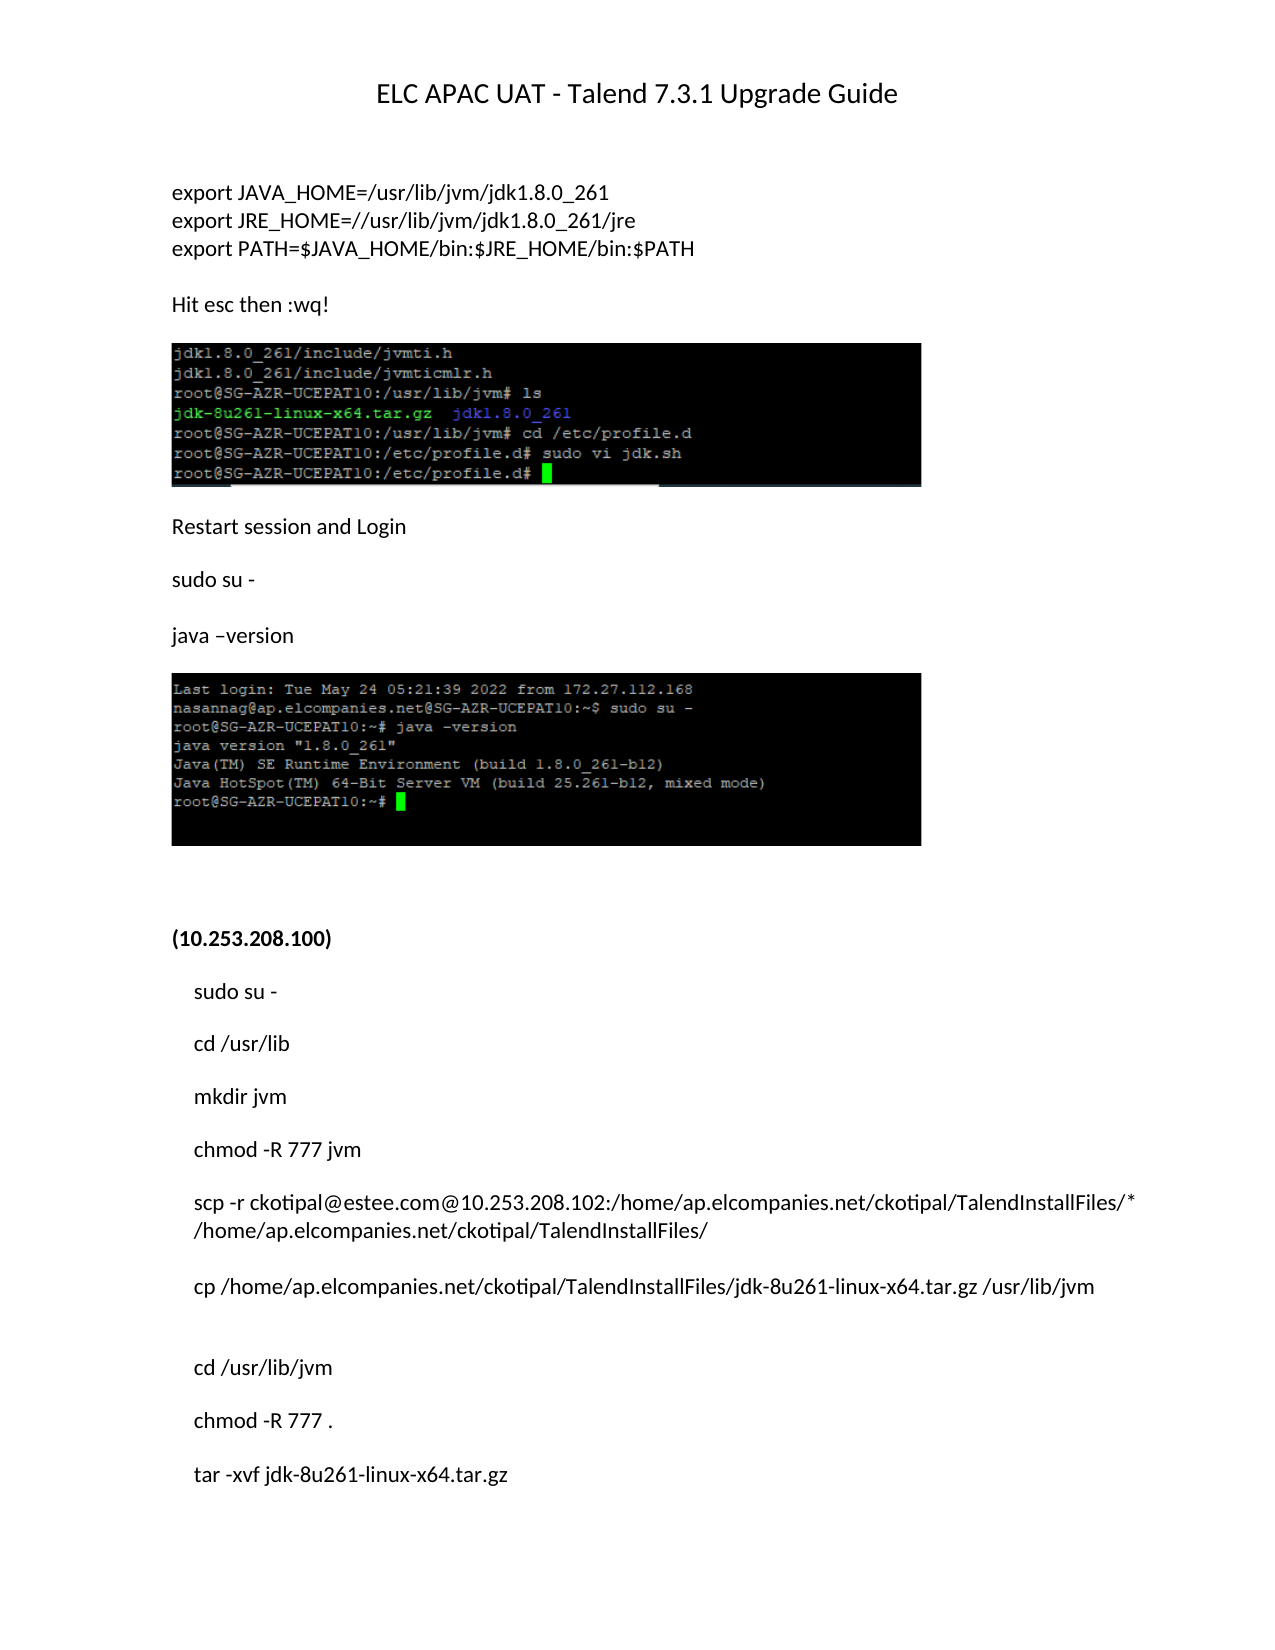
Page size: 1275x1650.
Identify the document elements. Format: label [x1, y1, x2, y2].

picture [171, 673, 922, 846]
table_cell [160, 150, 1227, 1488]
picture [171, 343, 922, 487]
